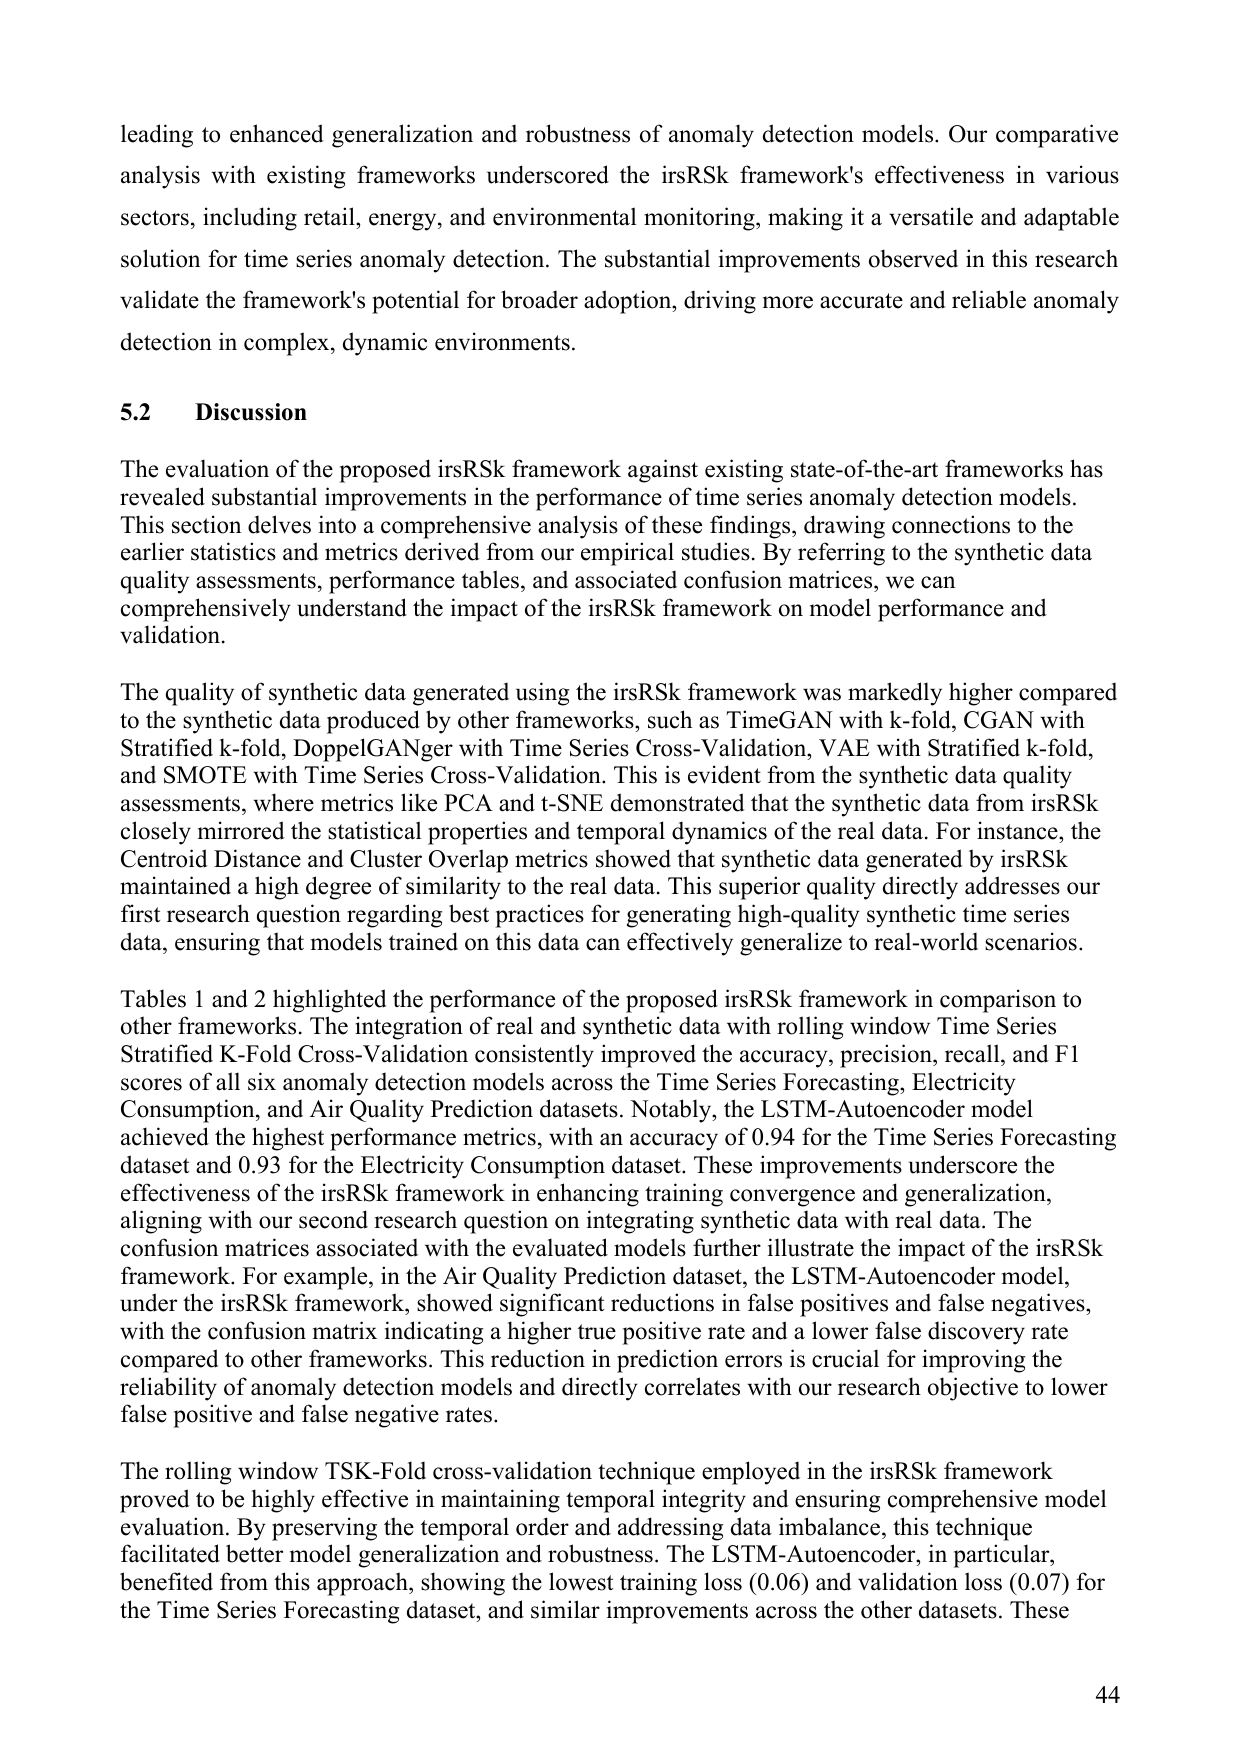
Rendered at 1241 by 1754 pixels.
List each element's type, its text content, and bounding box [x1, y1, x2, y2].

text The quality of synthetic data generated using the irsRSk framework was markedly higher compared to the synthetic data produced by other frameworks, such as TimeGAN with k-fold, CGAN with Stratified k-fold, DoppelGANger with Time Series Cross-Validation, VAE with Stratified k-fold, and SMOTE with Time Series Cross-Validation. This is evident from the synthetic data quality assessments, where metrics like PCA and t-SNE demonstrated that the synthetic data from irsRSk closely mirrored the statistical properties and temporal dynamics of the real data. For instance, the Centroid Distance and Cluster Overlap metrics showed that synthetic data generated by irsRSk maintained a high degree of similarity to the real data. This superior quality directly addresses our first research question regarding best practices for generating high-quality synthetic time series data, ensuring that models trained on this data can effectively generalize to real-world scenarios. [120, 678, 1120, 956]
text Tables 1 and 2 highlighted the performance of the proposed irsRSk framework in comparison to other frameworks. The integration of real and synthetic data with rolling window Time Series Stratified K-Fold Cross-Validation consistently improved the accuracy, precision, recall, and F1 scores of all six anomaly detection models across the Time Series Forecasting, Electricity Consumption, and Air Quality Prediction datasets. Notably, the LSTM-Autoencoder model achieved the highest performance metrics, with an accuracy of 0.94 for the Time Series Forecasting dataset and 0.93 for the Electricity Consumption dataset. These improvements underscore the effectiveness of the irsRSk framework in enhancing training convergence and generalization, aligning with our second research question on integrating synthetic data with real data. The confusion matrices associated with the evaluated models further illustrate the impact of the irsRSk framework. For example, in the Air Quality Prediction dataset, the LSTM-Autoencoder model, under the irsRSk framework, showed significant reductions in false positives and false negatives, with the confusion matrix indicating a higher true positive rate and a lower false discovery rate compared to other frameworks. This reduction in prediction errors is crucial for improving the reliability of anomaly detection models and directly correlates with our research objective to lower false positive and false negative rates. [120, 985, 1120, 1428]
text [120, 120, 1120, 356]
text 5.2 Discussion [120, 398, 1120, 426]
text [120, 1457, 1120, 1623]
text The evaluation of the proposed irsRSk framework against existing state-of-the-art frameworks has revealed substantial improvements in the performance of time series anomaly detection models. This section delves into a comprehensive analysis of these findings, drawing connections to the earlier statistics and metrics derived from our empirical studies. By referring to the synthetic data quality assessments, performance tables, and associated confusion matrices, we can comprehensively understand the impact of the irsRSk framework on model performance and validation. [120, 455, 1120, 649]
